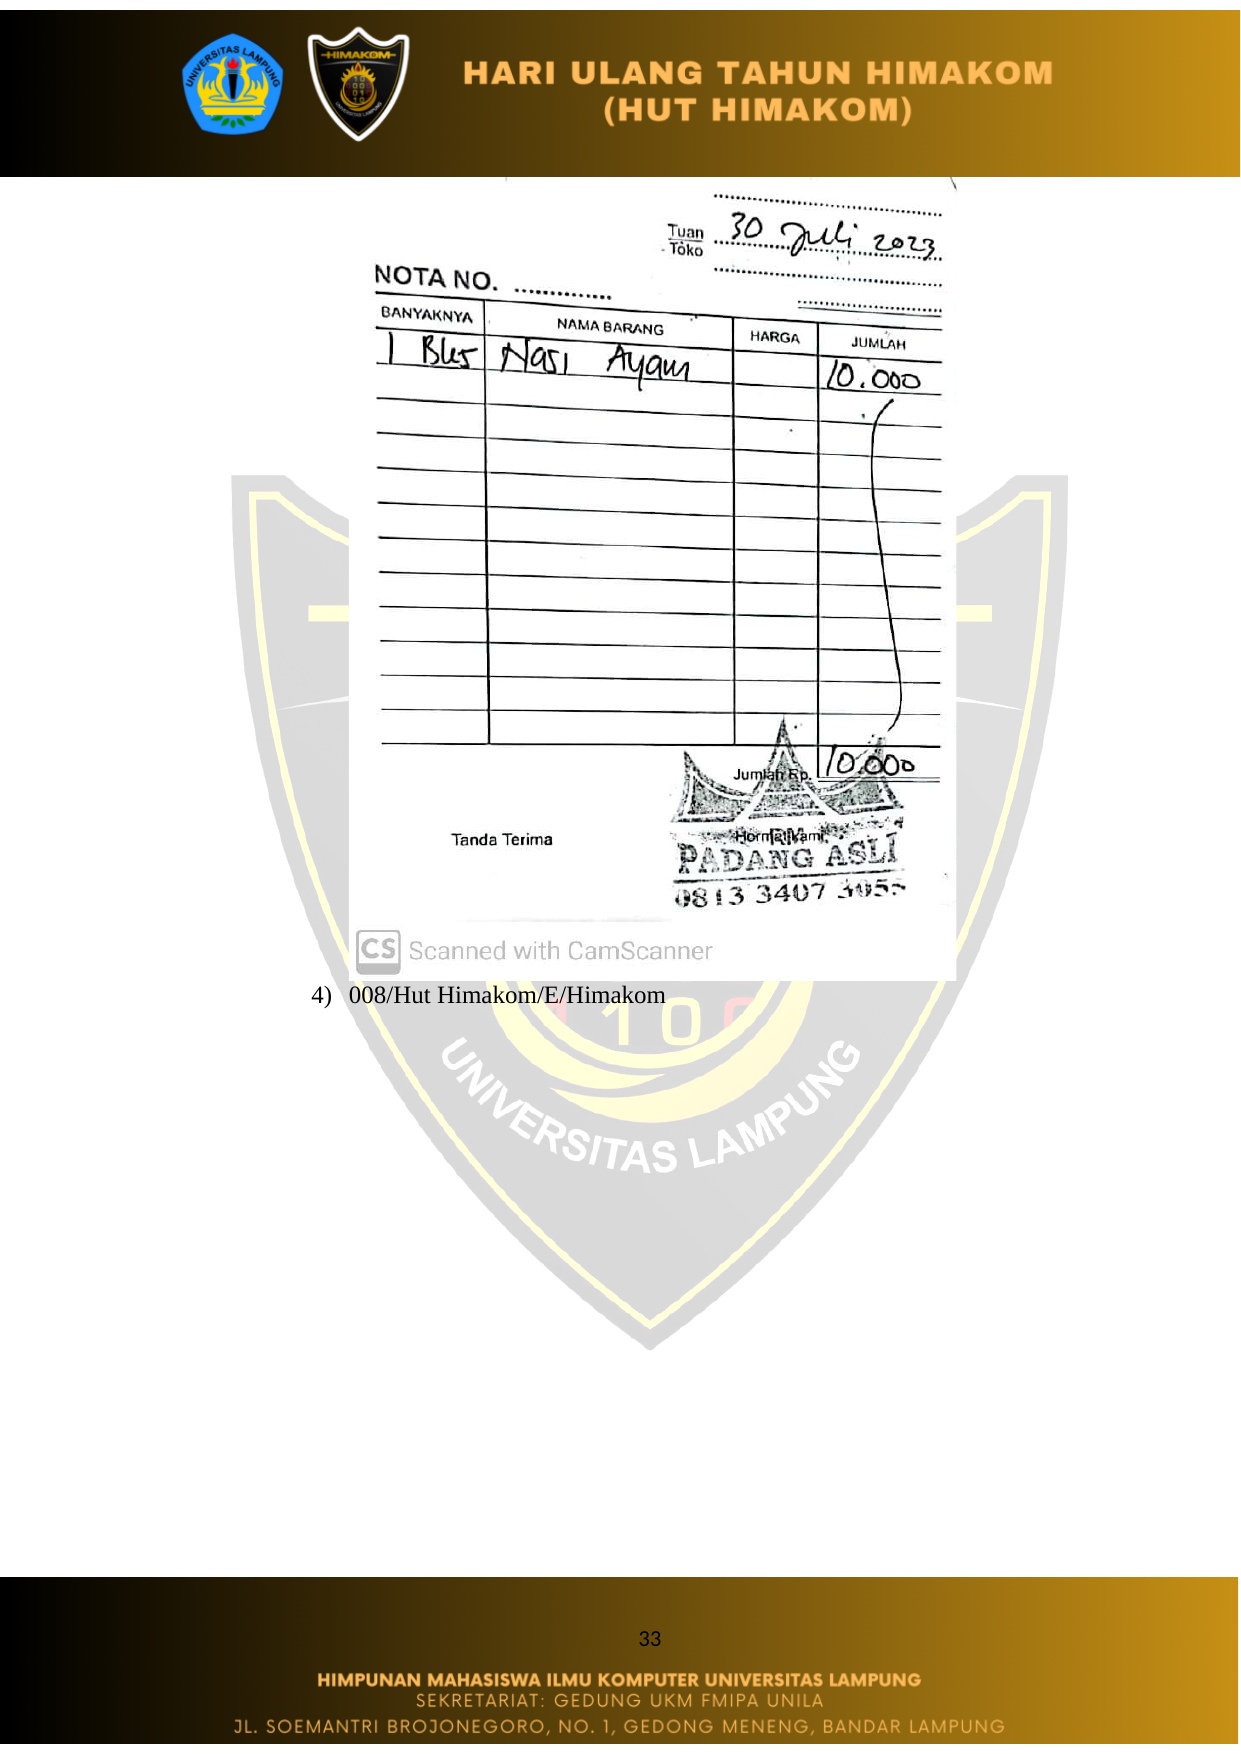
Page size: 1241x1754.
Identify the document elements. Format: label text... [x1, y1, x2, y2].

picture [0, 1577, 1239, 1744]
list 008/Hut Himakom/E/Himakom [311, 980, 1063, 1009]
picture [0, 10, 1241, 981]
